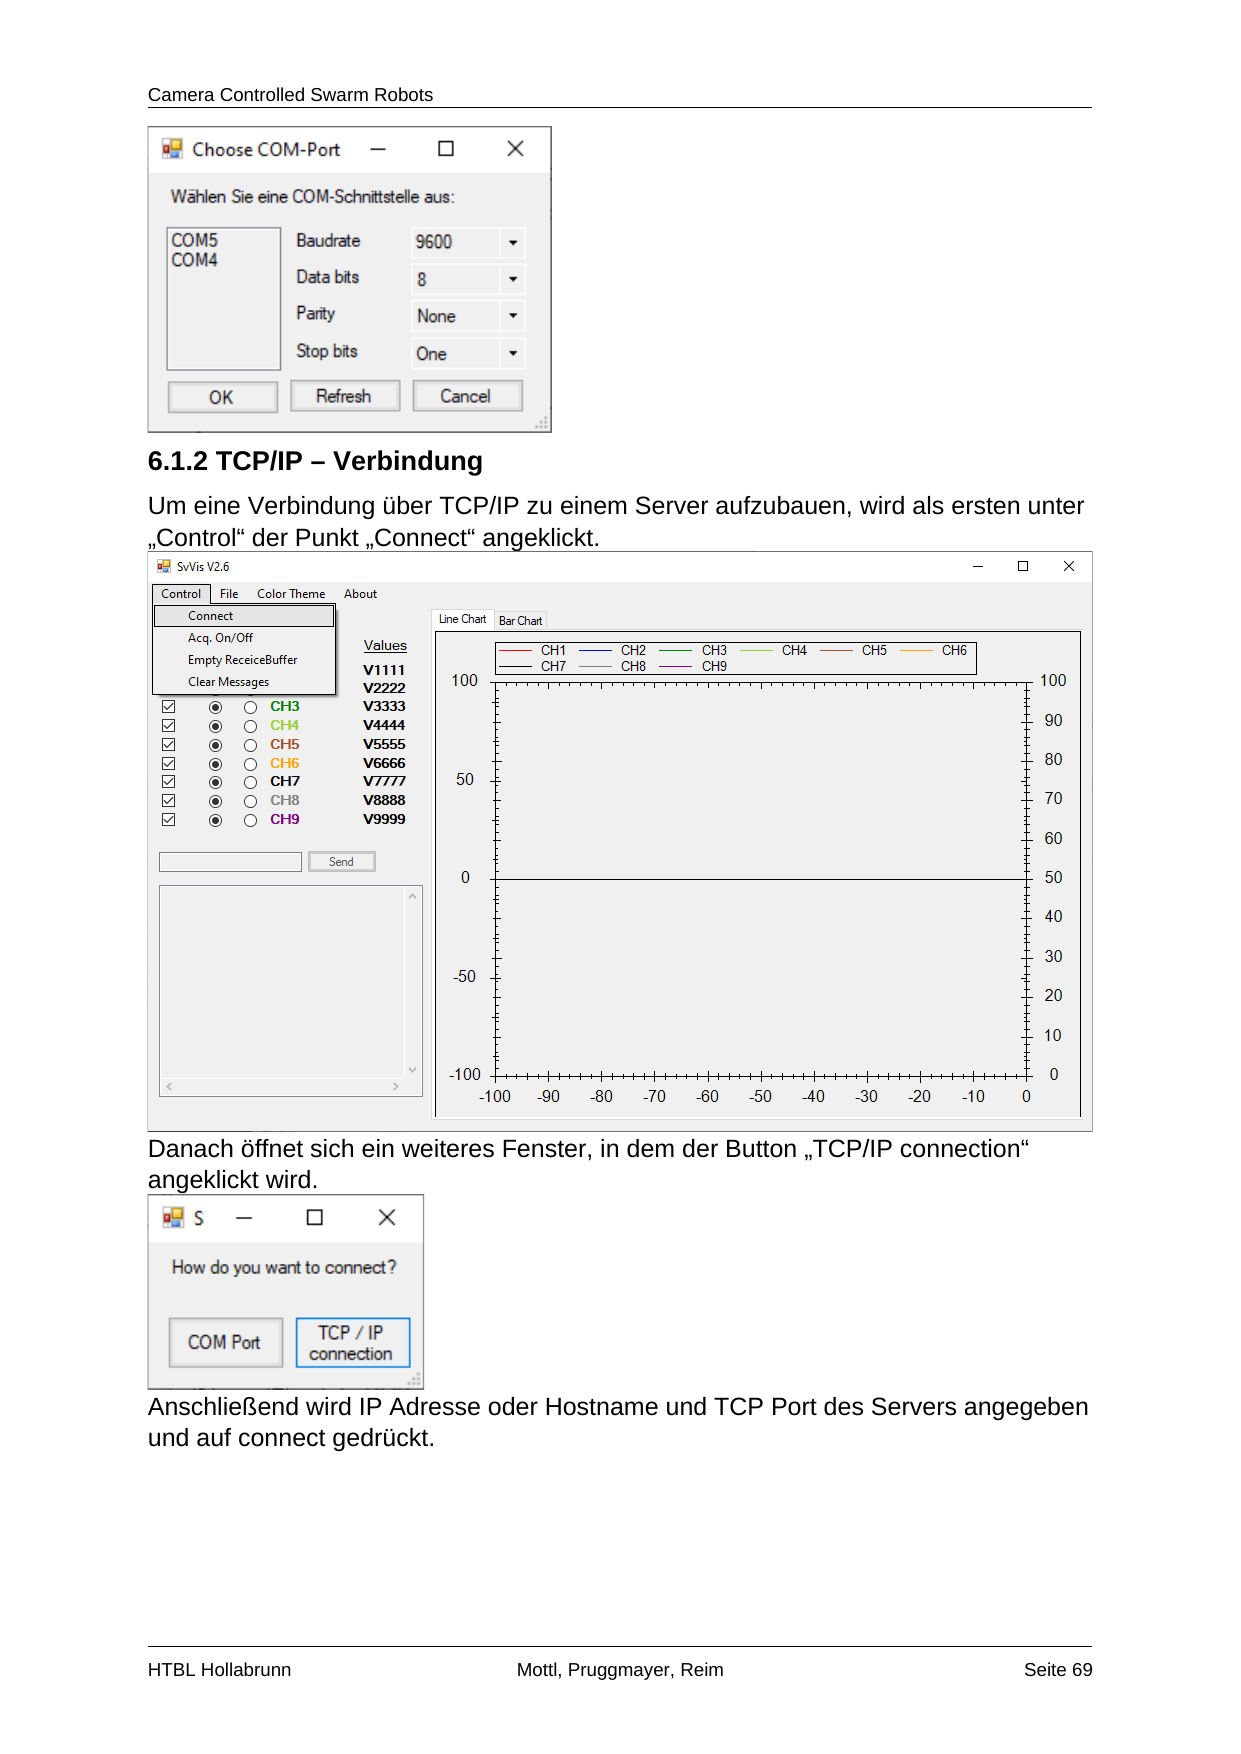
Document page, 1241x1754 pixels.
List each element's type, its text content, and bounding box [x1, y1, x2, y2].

text Anschließend wird IP Adresse oder Hostname und TCP Port des Servers angegeben und auf connect gedrückt. [148, 1389, 1092, 1452]
text Danach öffnet sich ein weiteres Fenster, in dem der Button „TCP/IP connection“ angeklickt wird. [148, 1132, 1092, 1194]
picture [147, 1194, 425, 1390]
subtitle TCP/IP – Verbindung [148, 445, 1092, 476]
picture [147, 551, 1093, 1132]
picture [147, 126, 552, 433]
text Um eine Verbindung über TCP/IP zu einem Server aufzubauen, wird als ersten unter „Control“ der Punkt „Connect“ angeklickt. [148, 489, 1092, 551]
